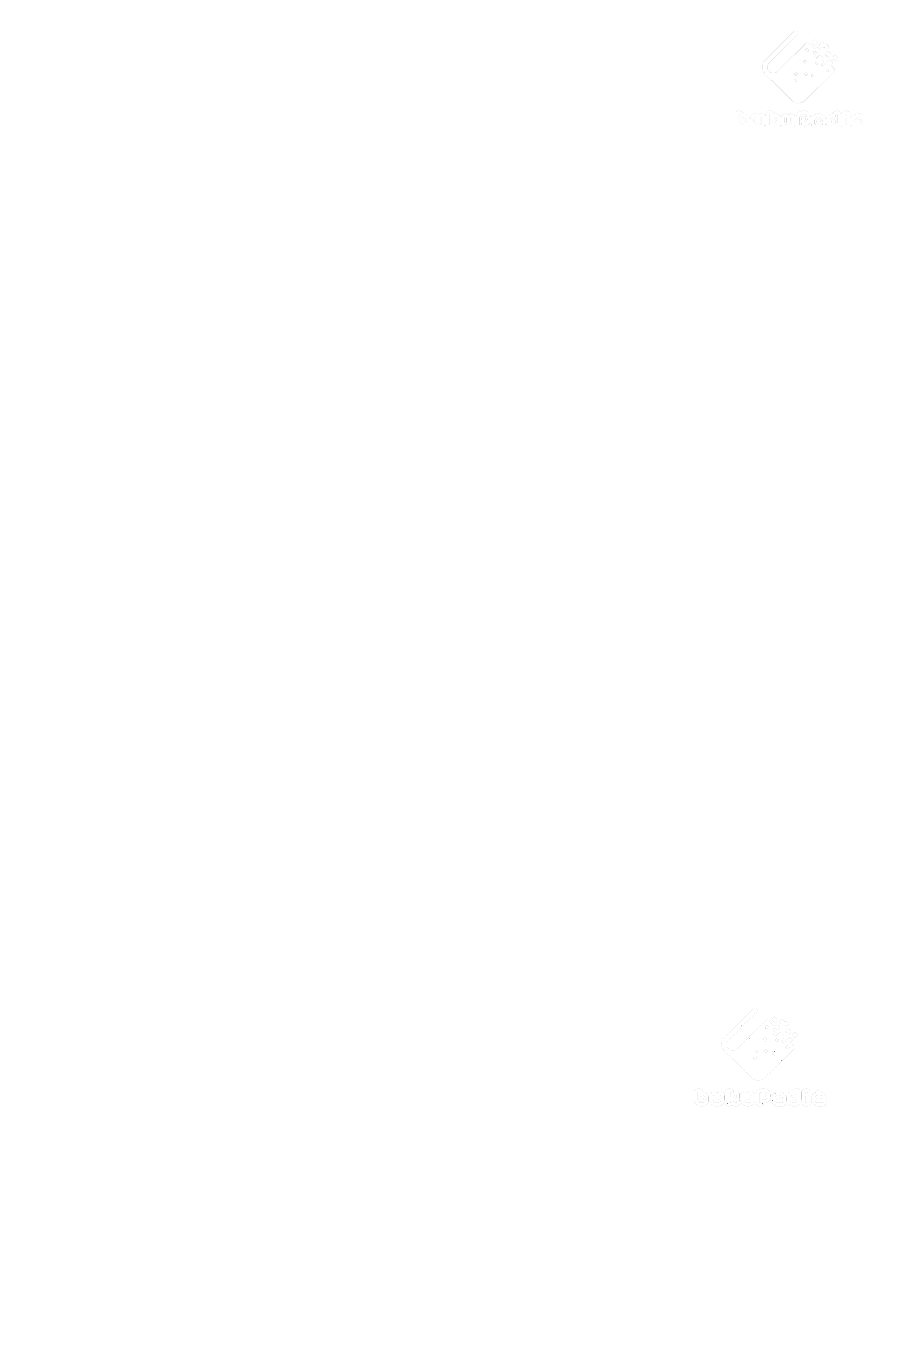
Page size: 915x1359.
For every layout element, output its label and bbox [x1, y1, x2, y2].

picture [734, 28, 863, 125]
